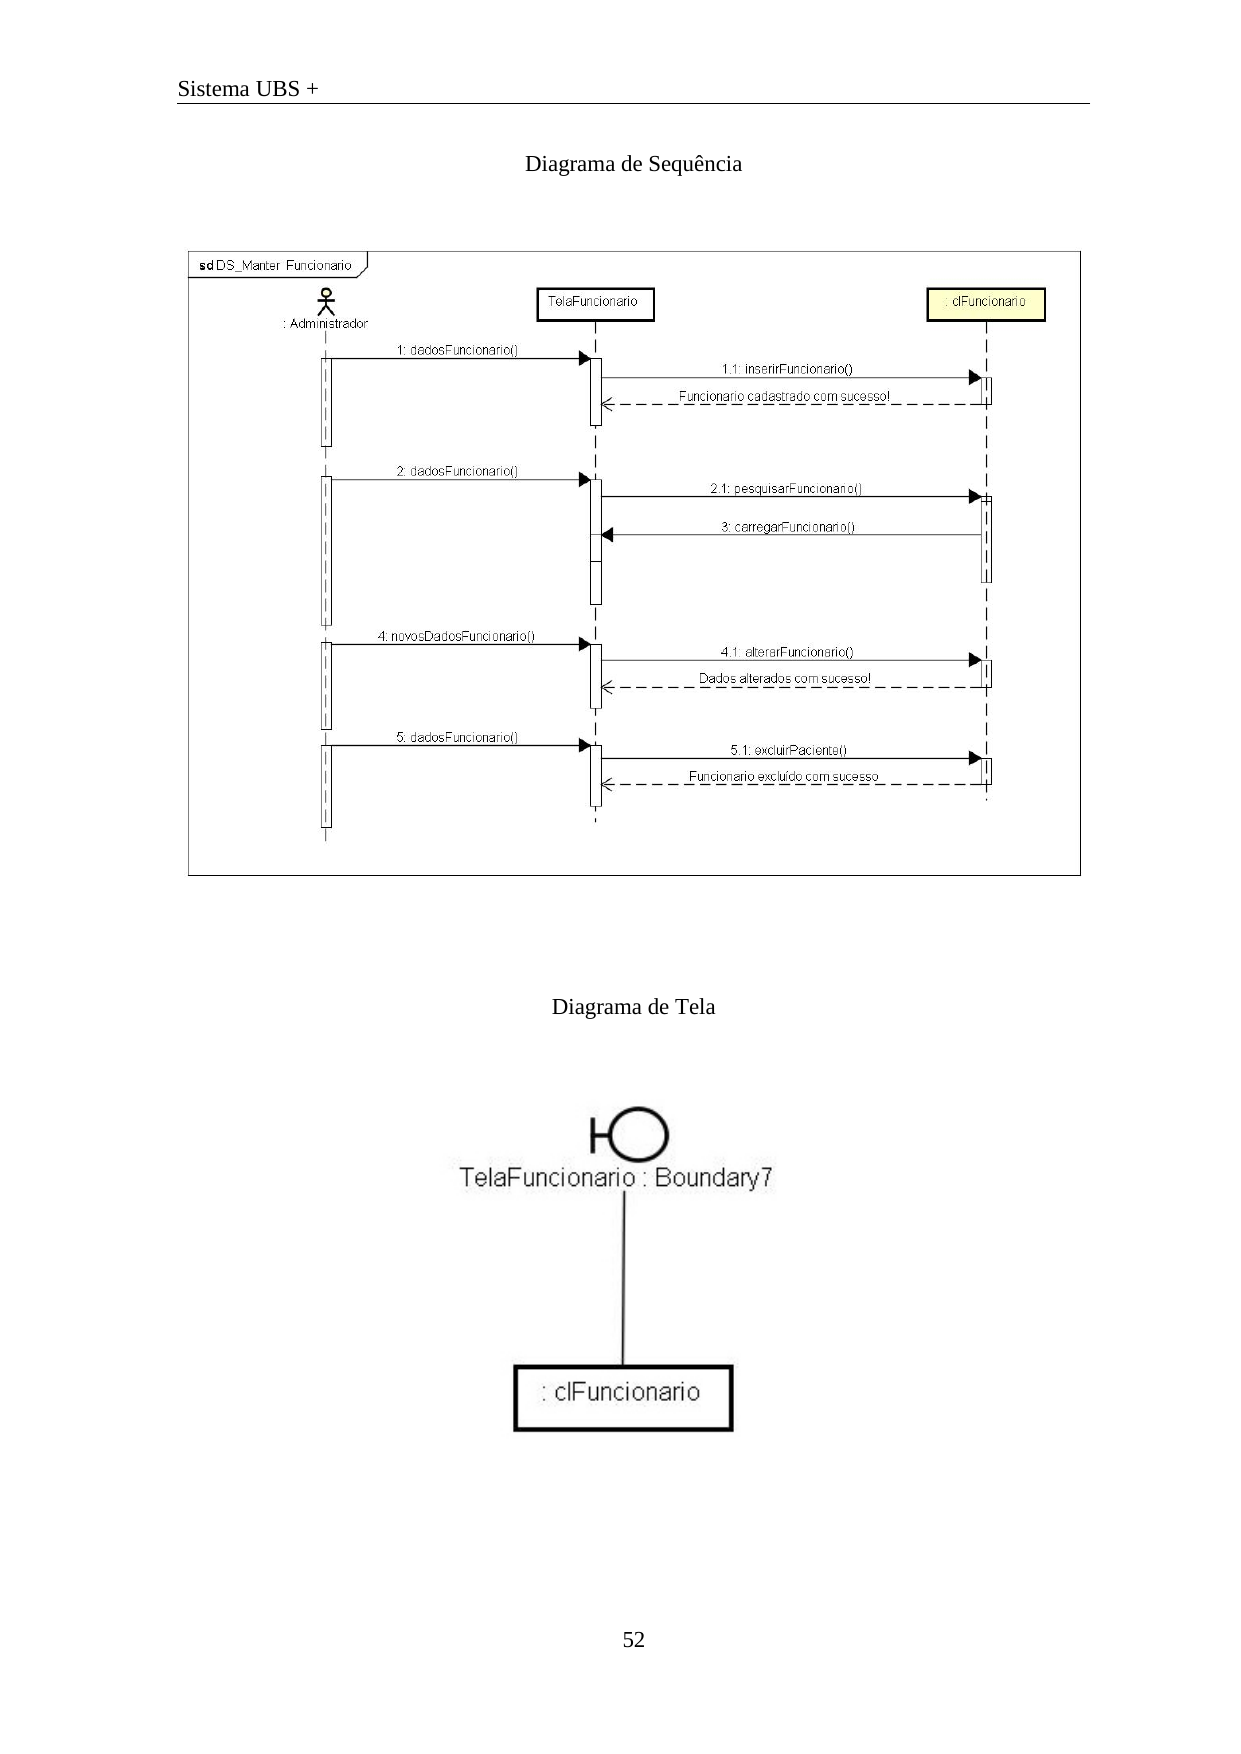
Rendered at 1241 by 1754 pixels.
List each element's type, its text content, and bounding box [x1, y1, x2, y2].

picture [438, 1038, 829, 1526]
text Diagrama de Sequência [177, 150, 1090, 176]
picture [177, 240, 1091, 885]
text Diagrama de Tela [177, 993, 1090, 1020]
